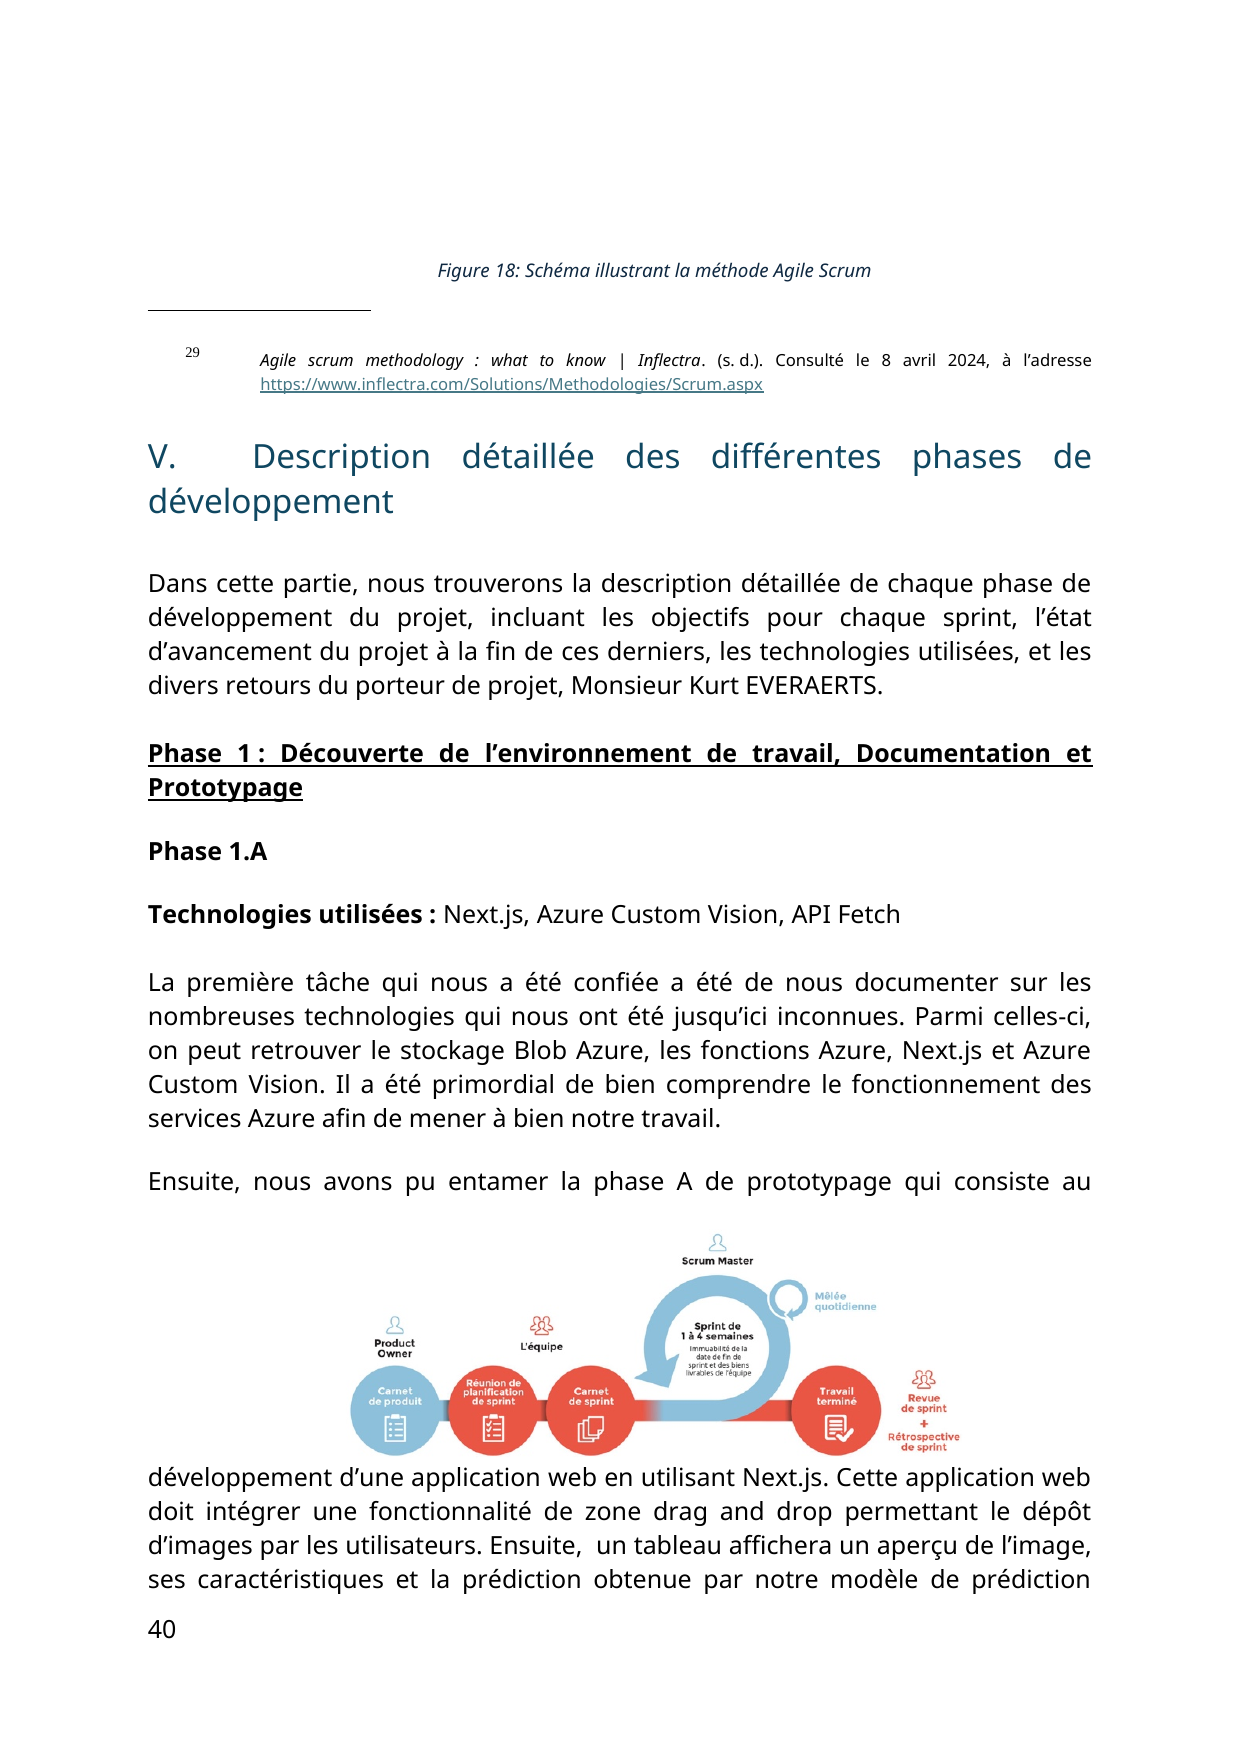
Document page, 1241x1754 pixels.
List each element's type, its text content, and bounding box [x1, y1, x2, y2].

text Technologies utilisées : Next.js, Azure Custom Vision, API Fetch [148, 896, 1093, 931]
text La première tâche qui nous a été confiée a été de nous documenter sur les nombreuses technologies qui nous ont été jusqu’ici inconnues. Parmi celles-ci, on peut retrouver le stockage Blob Azure, les fonctions Azure, Next.js et Azure Custom Vision. Il a été primordial de bien comprendre le fonctionnement des services Azure afin de mener à bien notre travail. [148, 964, 1093, 1135]
subtitle Description détaillée des différentes phases de développement [148, 432, 1093, 523]
text Phase 1 : Découverte de l’environnement de travail, Documentation et Prototypage [148, 736, 1093, 765]
text Phase 1 : Découverte de l’environnement de travail, Documentation et Prototypage [148, 767, 1093, 804]
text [148, 1164, 1093, 1596]
text Phase 1.A [148, 833, 1093, 867]
text Dans cette partie, nous trouverons la description détaillée de chaque phase de développement du projet, incluant les objectifs pour chaque sprint, l’état d’avancement du projet à la fin de ces derniers, les technologies utilisées, et les divers retours du porteur de projet, Monsieur Kurt EVERAERTS. [148, 566, 1093, 702]
list Agile scrum methodology : what to know | Inflectra. (s. d.). Consulté le 8 avril 2024, à l’adresse https://www.inflectra.com/Solutions/Methodologies/Scrum.aspx [185, 343, 1093, 395]
picture [345, 1229, 966, 1460]
